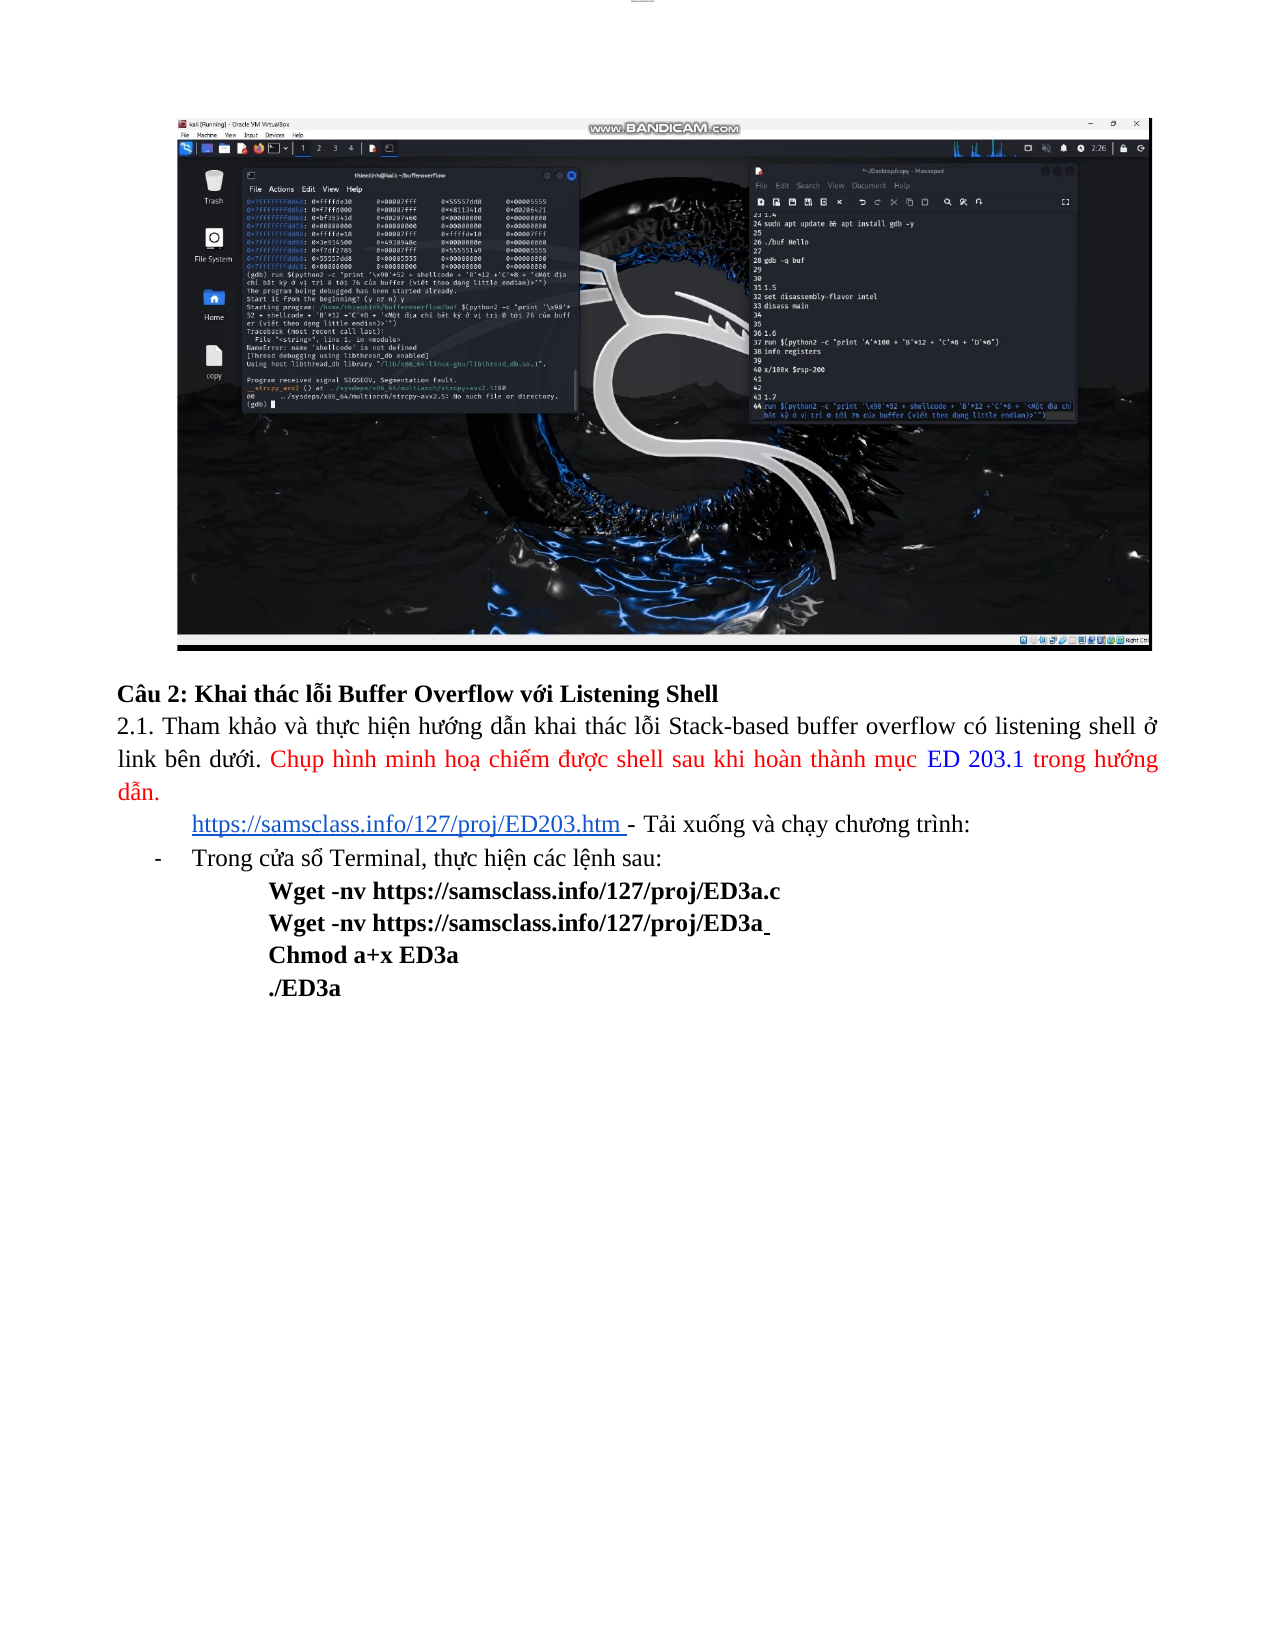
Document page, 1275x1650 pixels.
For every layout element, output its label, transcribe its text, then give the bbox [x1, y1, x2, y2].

text 2.1. Tham khảo và thực hiện hướng dẫn khai thác lỗi Stack-based buffer overflow có listening shell ở link bên dưới. Chụp hình minh hoạ chiếm được shell sau khi hoàn thành mục ED 203.1 trong hướng dẫn. [117, 711, 1158, 806]
text Wget -nv https://samsclass.info/127/proj/ED3a [268, 908, 1060, 937]
list Trong cửa sổ Terminal, thực hiện các lệnh sau: [154, 843, 1157, 872]
picture [177, 118, 1153, 651]
text https://samsclass.info/127/proj/ED203.htm - Tải xuống và chạy chương trình: [154, 809, 1157, 838]
text ./ED3a [268, 973, 1060, 1002]
text Chmod a+x ED3a [268, 941, 1060, 969]
text Wget -nv https://samsclass.info/127/proj/ED3a.c [268, 876, 1060, 905]
text Câu 2: Khai thác lỗi Buffer Overflow với Listening Shell [117, 679, 1060, 708]
